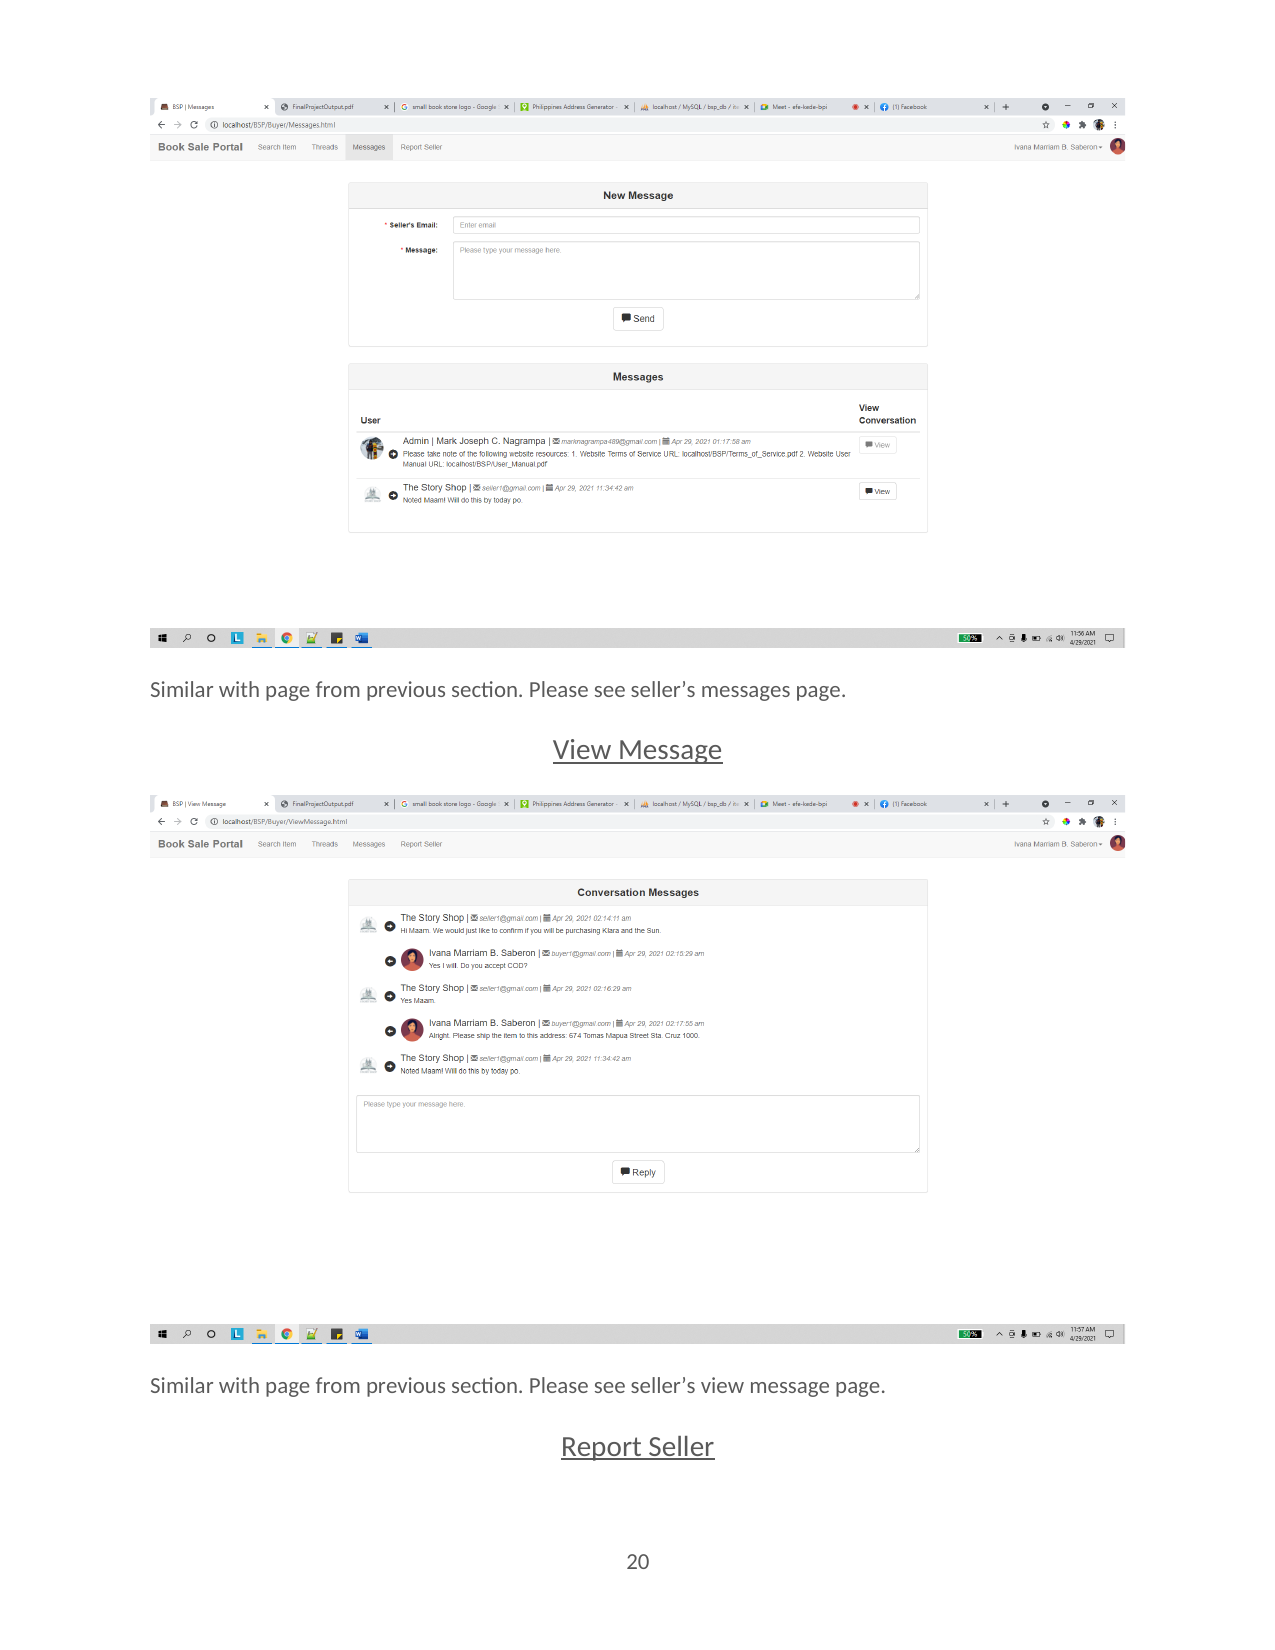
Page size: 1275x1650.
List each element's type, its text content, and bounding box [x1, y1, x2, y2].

text Similar with page from previous section. Please see seller’s messages page. [150, 675, 1125, 703]
text Similar with page from previous section. Please see seller’s view message page. [150, 1372, 1125, 1399]
picture [150, 98, 1125, 648]
picture [150, 795, 1125, 1344]
text View Message [150, 731, 1125, 767]
text Report Seller [150, 1428, 1125, 1463]
